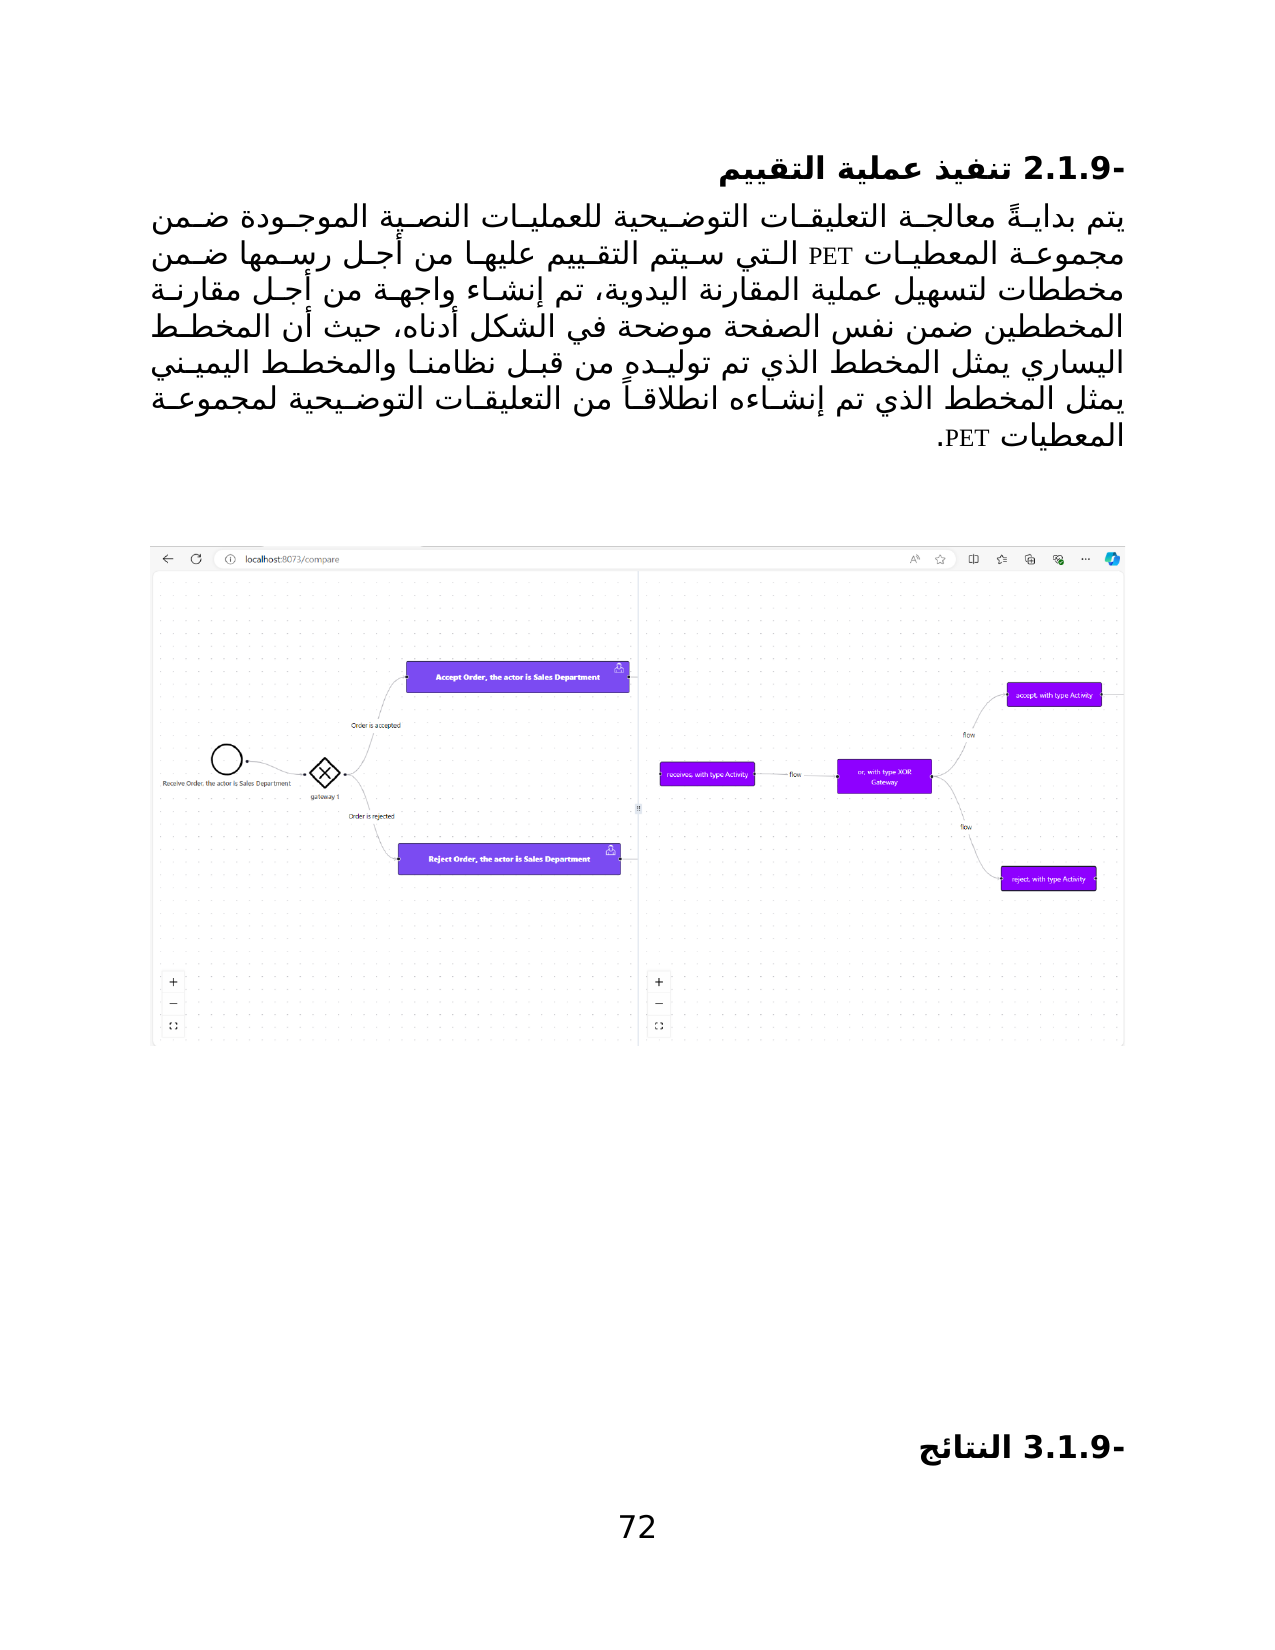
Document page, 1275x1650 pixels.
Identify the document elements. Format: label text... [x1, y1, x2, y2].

picture [150, 546, 1125, 1046]
text يتم بدايةً معالجة التعليقات التوضيحية للعمليات النصية الموجودة ضمن مجموعة المعطيات PET التي سيتم التقييم عليها من أجل رسمها ضمن مخططات لتسهيل عملية المقارنة اليدوية، تم إنشاء واجهة من أجل مقارنة المخططين ضمن نفس الصفحة موضحة في الشكل أدناه، حيث أن المخطط اليساري يمثل المخطط الذي تم توليده من قبل نظامنا والمخطط اليميني يمثل المخطط الذي تم إنشاءه انطلاقاً من التعليقات التوضيحية لمجموعة المعطيات PET. [150, 199, 1125, 453]
text -3.1.9 النتائج [150, 1429, 1125, 1465]
text -2.1.9 تنفيذ عملية التقييم [150, 150, 1125, 186]
